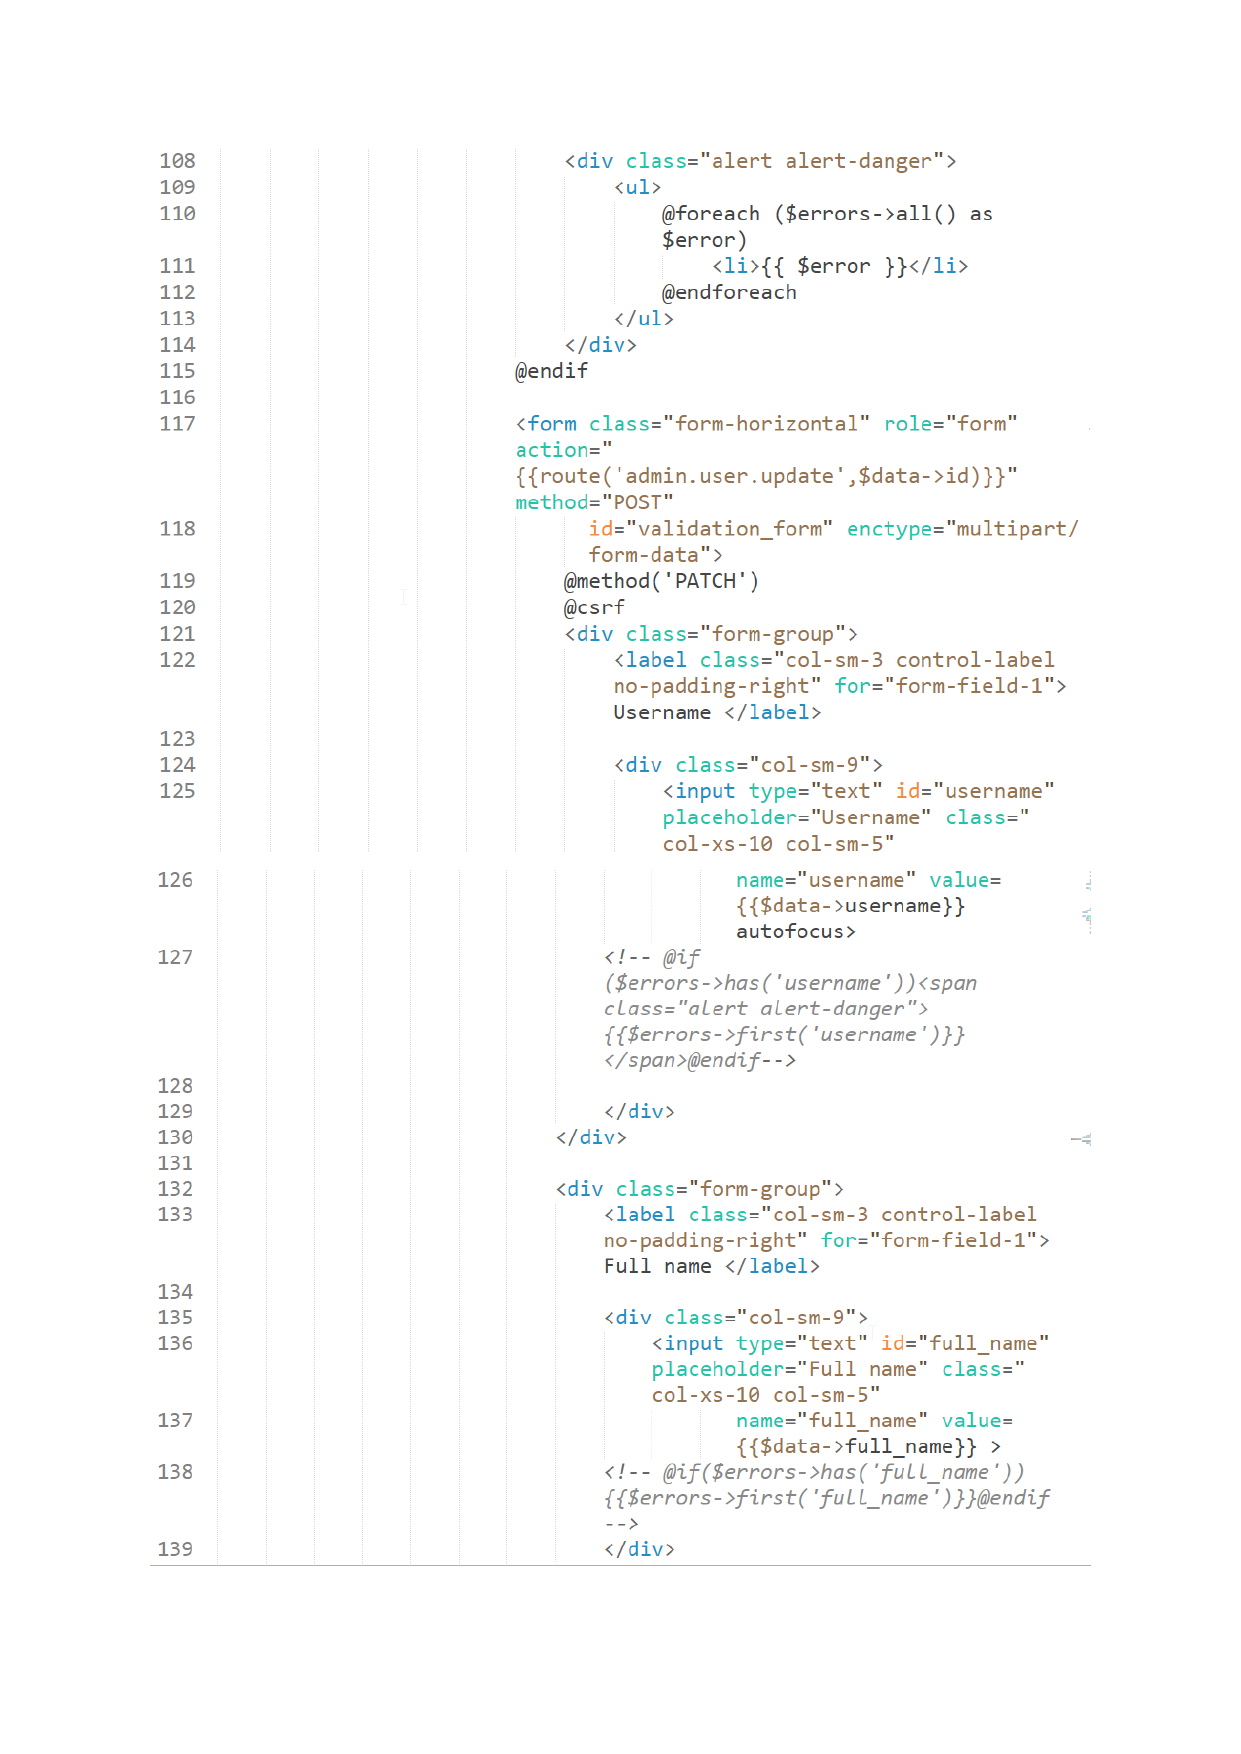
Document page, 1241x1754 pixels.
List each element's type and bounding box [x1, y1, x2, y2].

picture [150, 870, 1091, 1566]
picture [150, 149, 1090, 852]
